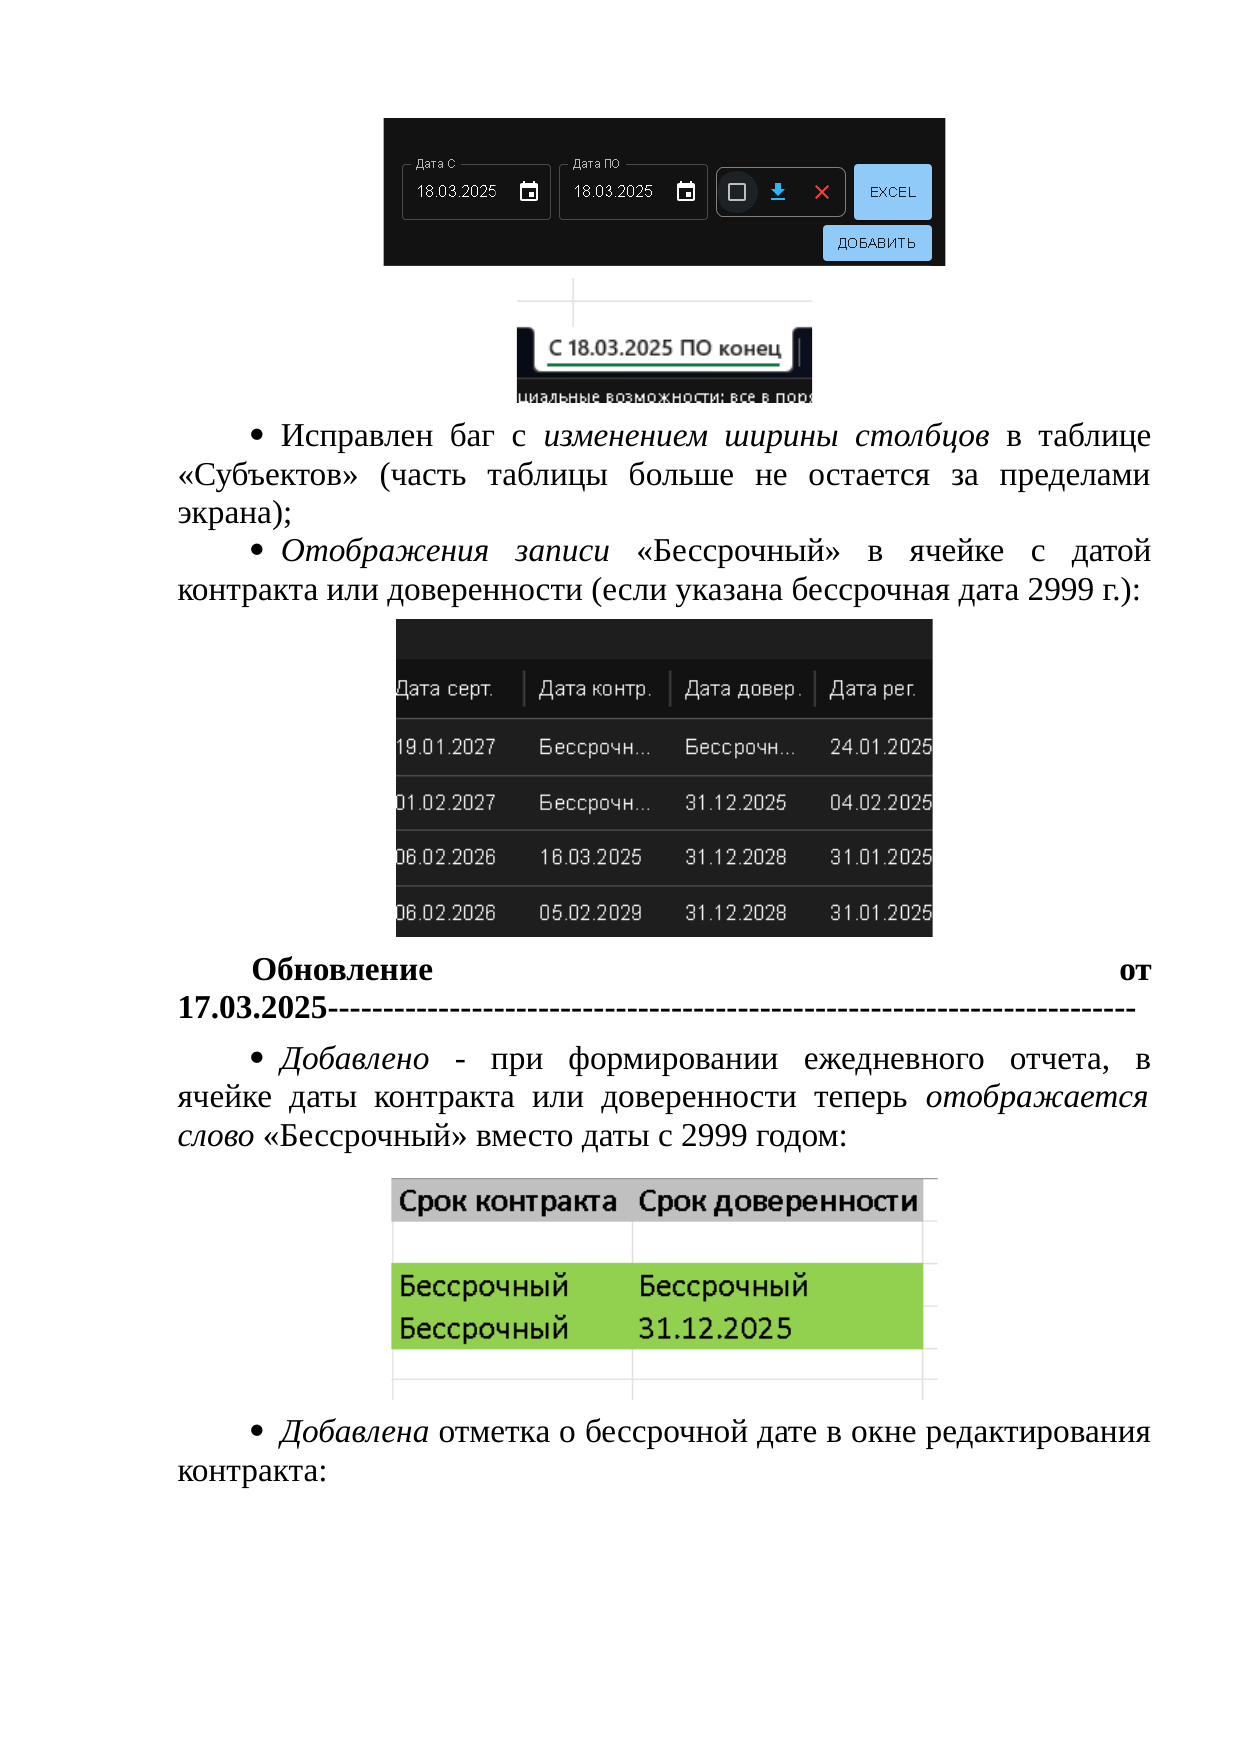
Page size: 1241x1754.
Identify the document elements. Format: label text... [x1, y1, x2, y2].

picture [516, 278, 813, 403]
list Добавлено - при формировании ежедневного отчета, в ячейке даты контракта или доверенности теперь отображается слово «Бессрочный» вместо даты с 2999 годом: [177, 1038, 1152, 1153]
list Исправлен баг с изменением ширины столбцов в таблице «Субъектов» (часть таблицы больше не остается за пределами экрана); [177, 416, 1152, 531]
picture [383, 118, 946, 266]
picture [391, 1178, 938, 1400]
list Отображения записи «Бессрочный» в ячейке с датой контракта или доверенности (если указана бессрочная дата 2999 г.): [177, 531, 1152, 607]
list Добавлена отметка о бессрочной дате в окне редактирования контракта: [177, 1412, 1152, 1488]
picture [396, 619, 933, 937]
text Обновление от 17.03.2025------------------------------------------------------------------------- [177, 949, 1152, 1026]
